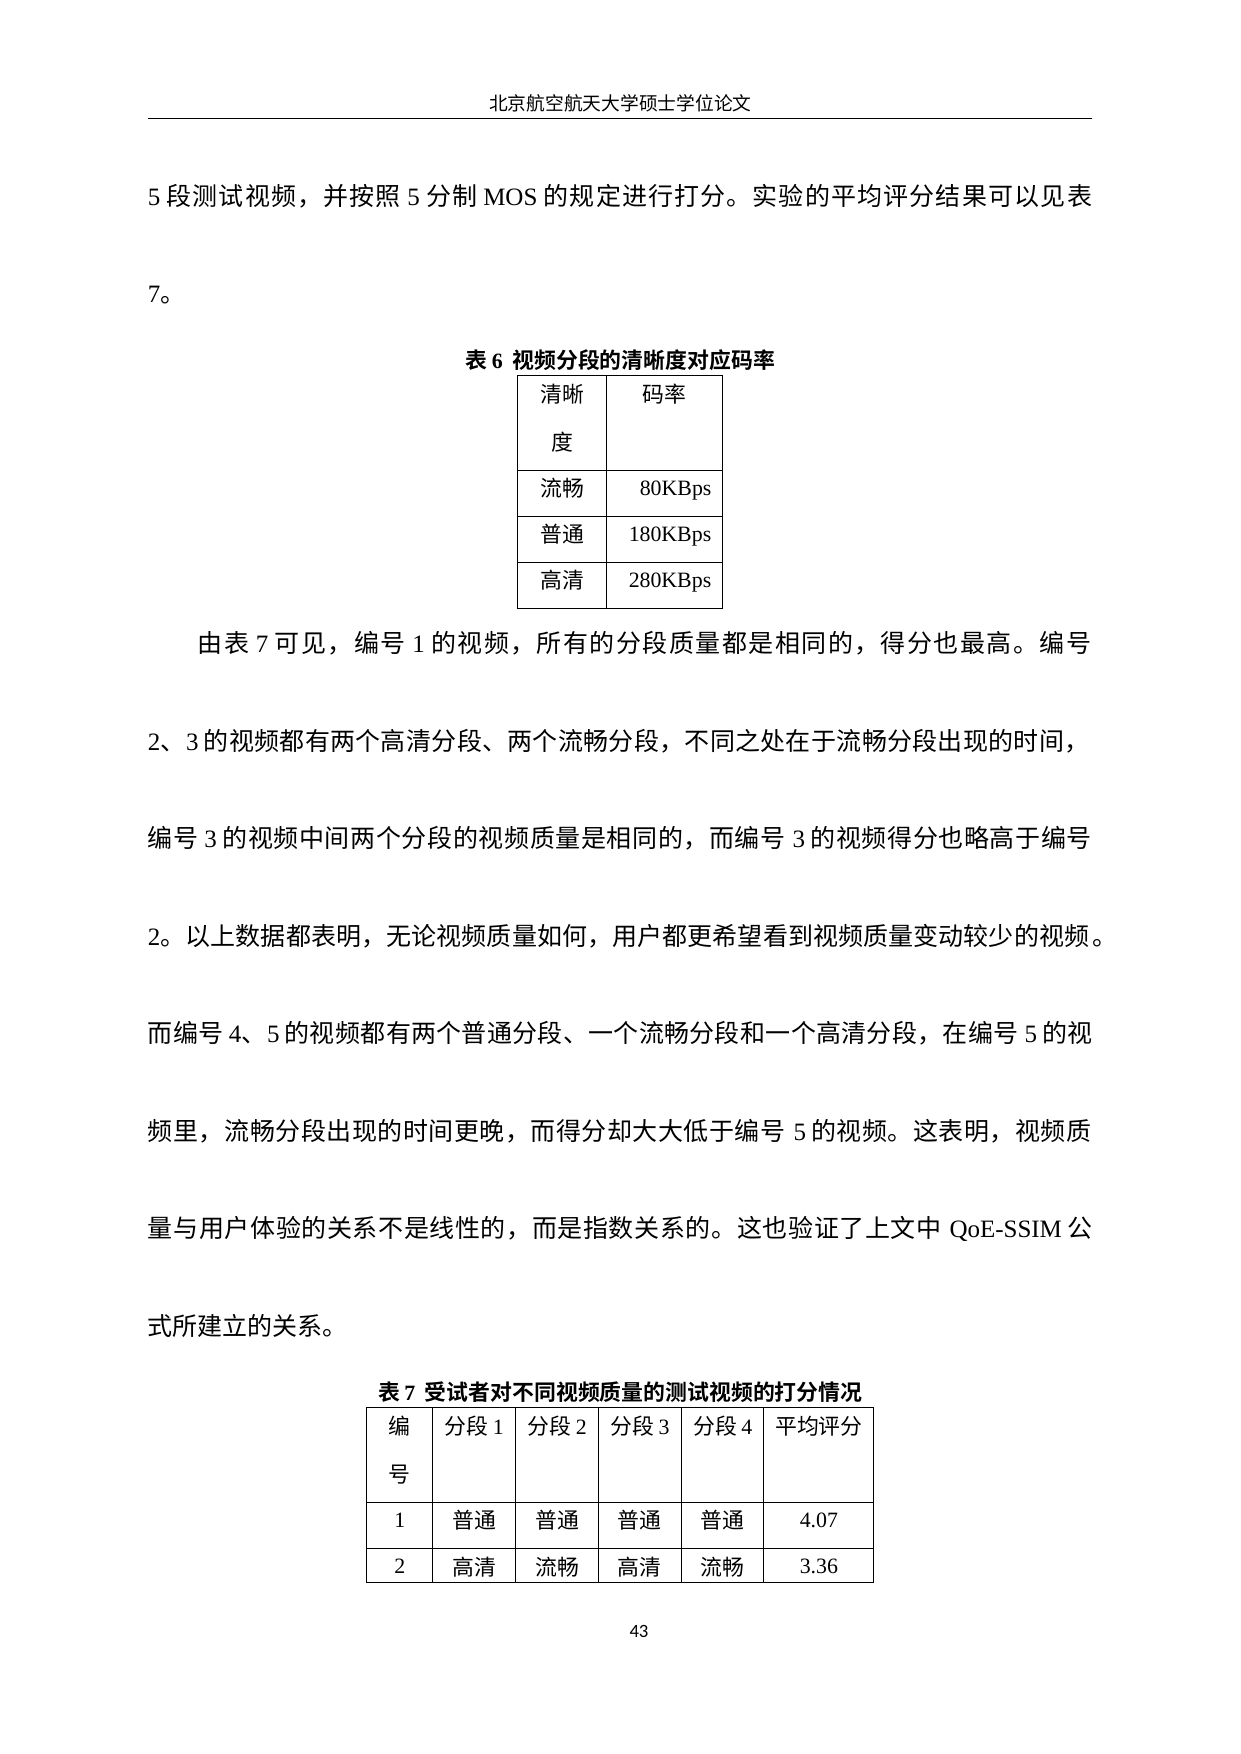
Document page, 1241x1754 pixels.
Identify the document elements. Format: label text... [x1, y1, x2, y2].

table_cell 普通 [516, 1503, 598, 1548]
table_cell 180KBps [607, 517, 722, 562]
table_header 清晰度 [518, 376, 606, 470]
table_cell 普通 [682, 1503, 763, 1548]
table_header 分段2 [516, 1408, 598, 1502]
text 由表7可见，编号1的视频，所有的分段质量都是相同的，得分也最高。编号2、3的视频都有两个高清分段、两个流畅分段，不同之处在于流畅分段出现的时间，编号3的视频中间两个分段的视频质量是相同的，而编号3的视频得分也略高于编号2。以上数据都表明，无论视频质量如何，用户都更希望看到视频质量变动较少的视频。而编号4、5的视频都有两个普通分段、一个流畅分段和一个高清分段，在编号5的视频里，流畅分段出现的时间更晚，而得分却大大低于编号5的视频。这表明，视频质量与用户体验的关系不是线性的，而是指数关系的。这也验证了上文中QoE-SSIM公式所建立的关系。 [148, 609, 1092, 1357]
table_cell 高清 [433, 1549, 515, 1582]
table_cell 普通 [518, 517, 606, 562]
text 表7 受试者对不同视频质量的测试视频的打分情况 [148, 1375, 1092, 1407]
table_cell 280KBps [607, 563, 722, 608]
table_cell 高清 [599, 1549, 681, 1582]
table_header 编号 [367, 1408, 432, 1502]
table_cell 2 [367, 1549, 432, 1582]
table_cell 流畅 [518, 471, 606, 516]
table_cell 80KBps [607, 471, 722, 516]
table_cell 1 [367, 1503, 432, 1548]
table_header 分段1 [433, 1408, 515, 1502]
table_cell 4.07 [764, 1503, 873, 1548]
table_cell 流畅 [516, 1549, 598, 1582]
table_header 分段4 [682, 1408, 763, 1502]
table_cell 普通 [599, 1503, 681, 1548]
table_header 平均评分 [764, 1408, 873, 1502]
table_cell 高清 [518, 563, 606, 608]
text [148, 162, 1092, 324]
table_cell 3.36 [764, 1549, 873, 1582]
text 表6 视频分段的清晰度对应码率 [148, 343, 1092, 375]
table_header 码率 [607, 376, 722, 470]
table_cell 流畅 [682, 1549, 763, 1582]
table_cell 普通 [433, 1503, 515, 1548]
table_header 分段3 [599, 1408, 681, 1502]
